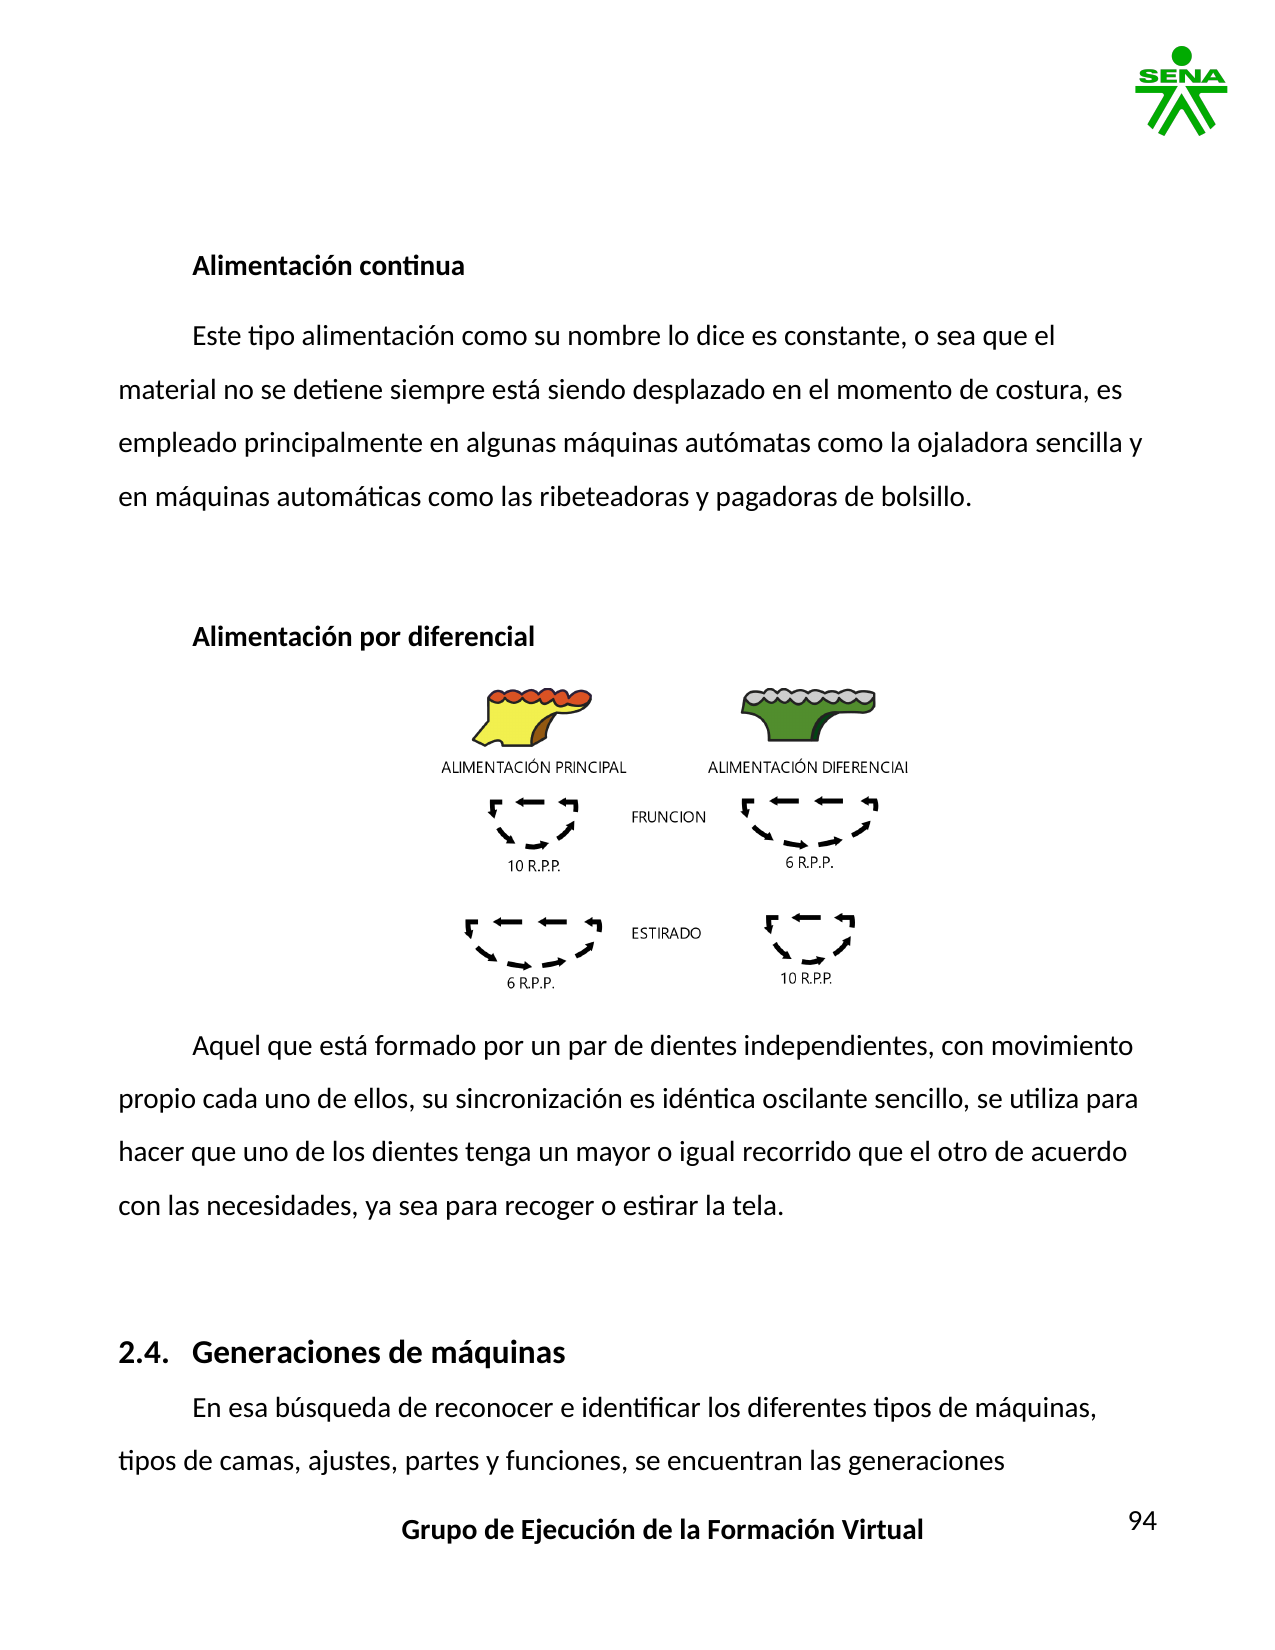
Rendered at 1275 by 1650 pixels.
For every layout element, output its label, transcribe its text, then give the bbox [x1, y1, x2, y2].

text Aquel que está formado por un par de dientes independientes, con movimiento propio cada uno de ellos, su sincronización es idéntica oscilante sencillo, se utiliza para hacer que uno de los dientes tenga un mayor o igual recorrido que el otro de acuerdo con las necesidades, ya sea para recoger o estirar la tela. [118, 1027, 1157, 1223]
picture [1135, 46, 1228, 136]
text Alimentación por diferencial [118, 618, 1157, 653]
picture [441, 688, 908, 993]
text Alimentación continua [118, 247, 1157, 283]
text Este tipo alimentación como su nombre lo dice es constante, o sea que el material no se detiene siempre está siendo desplazado en el momento de costura, es empleado principalmente en algunas máquinas autómatas como la ojaladora sencilla y en máquinas automáticas como las ribeteadoras y pagadoras de bolsillo. [118, 317, 1157, 513]
subtitle Generaciones de máquinas [118, 1331, 1157, 1372]
